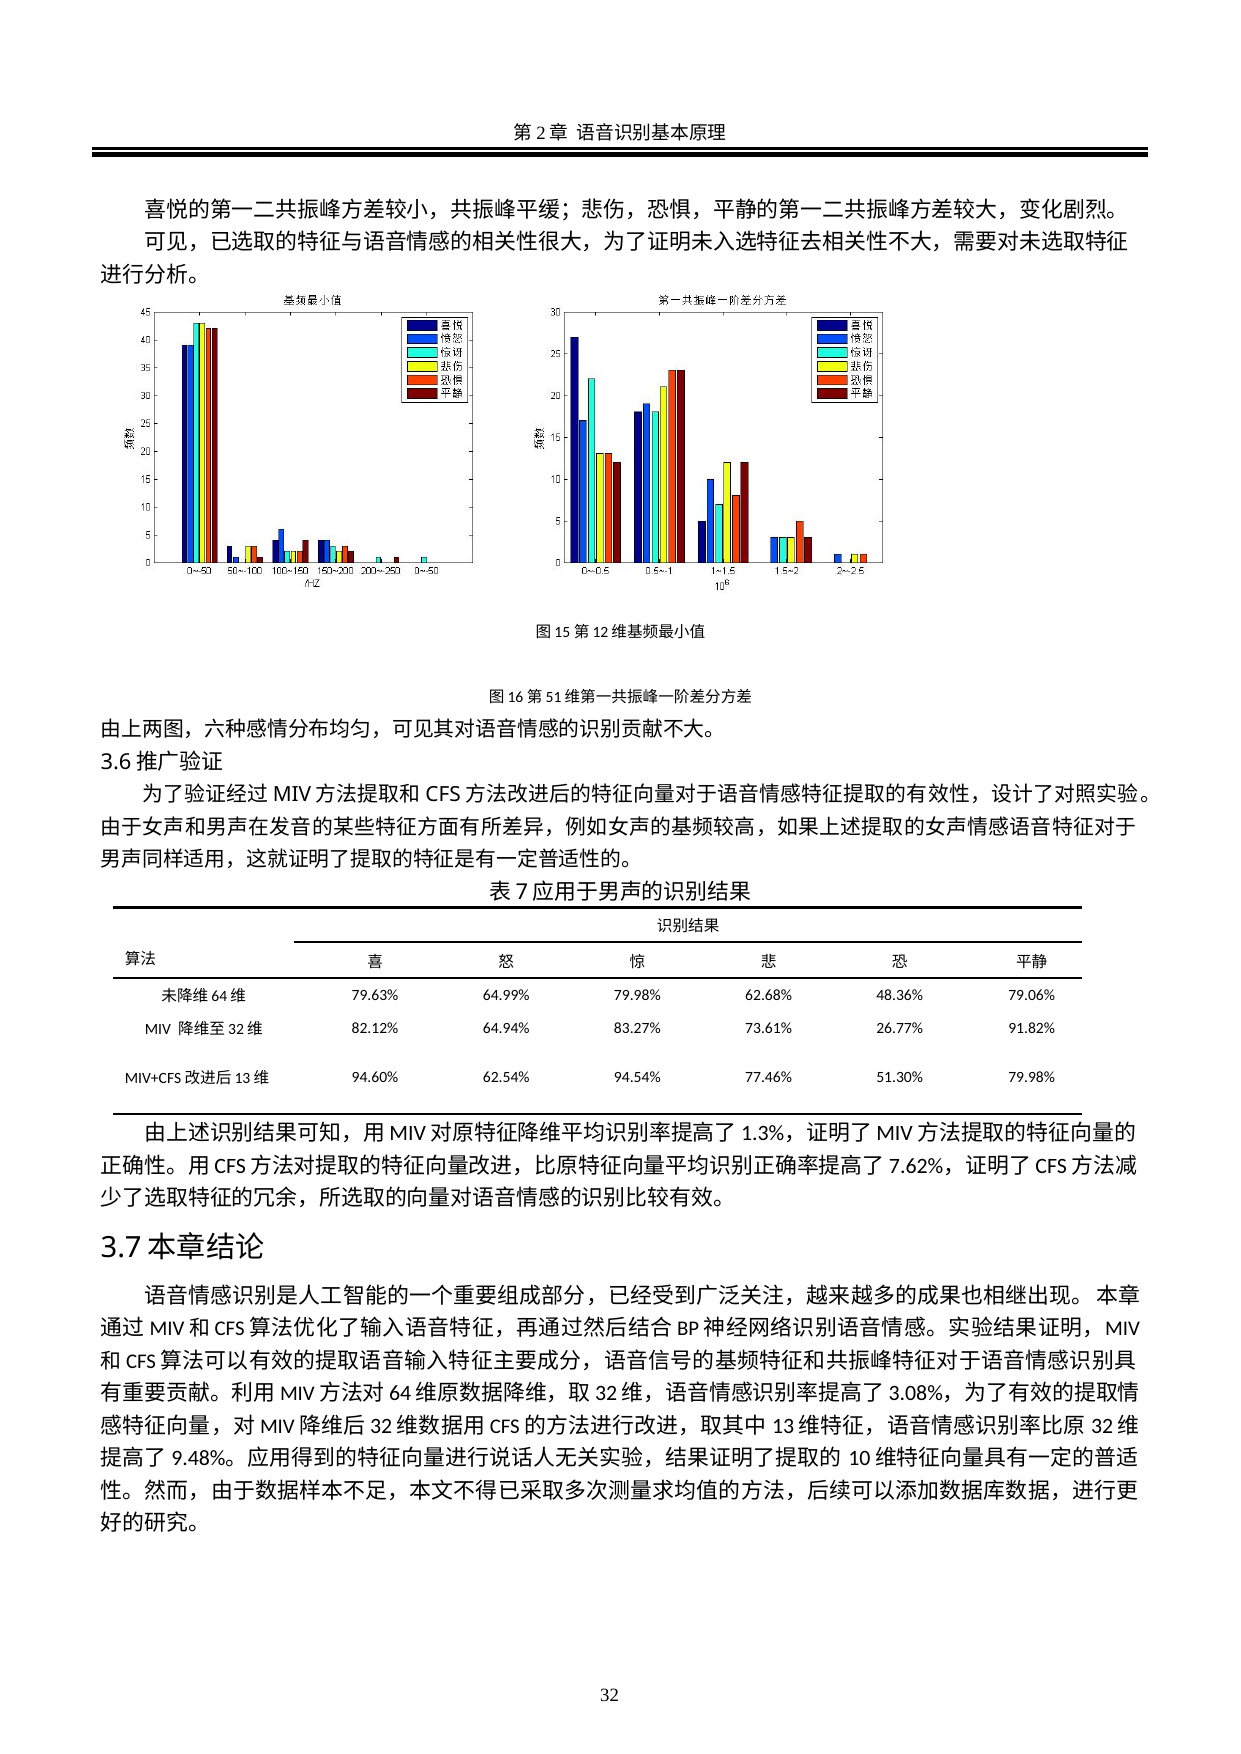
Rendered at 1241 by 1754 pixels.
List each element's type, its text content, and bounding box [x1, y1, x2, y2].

table_cell 83.27% [556, 1011, 687, 1061]
table_cell 恐 [818, 943, 949, 977]
table_cell 79.63% [294, 979, 425, 1011]
text 图16 第51维第一共振峰一阶差分方差 [100, 679, 1140, 711]
table_cell 94.54% [556, 1061, 687, 1113]
table_cell 64.94% [425, 1011, 556, 1061]
table_cell 怒 [425, 943, 556, 977]
table_cell 51.30% [818, 1061, 949, 1113]
table_cell 26.77% [818, 1011, 949, 1061]
text 由上两图，六种感情分布均匀，可见其对语音情感的识别贡献不大。 [100, 711, 1140, 744]
table_cell 平静 [949, 943, 1082, 977]
table_cell 82.12% [294, 1011, 425, 1061]
table_cell 64.99% [425, 979, 556, 1011]
text 语音情感识别是人工智能的一个重要组成部分，已经受到广泛关注，越来越多的成果也相继出现。本章通过MIV和CFS算法优化了输入语音特征，再通过然后结合BP神经网络识别语音情感。实验结果证明，MIV和CFS算法可以有效的提取语音输入特征主要成分，语音信号的基频特征和共振峰特征对于语音情感识别具有重要贡献。利用MIV方法对64维原数据降维，取32维，语音情感识别率提高了3.08%，为了有效的提取情感特征向量，对MIV降维后32维数据用CFS的方法进行改进，取其中13维特征，语音情感识别率比原32维提高了9.48%。应用得到的特征向量进行说话人无关实验，结果证明了提取的10维特征向量具有一定的普适性。然而，由于数据样本不足，本文不得已采取多次测量求均值的方法，后续可以添加数据库数据，进行更好的研究。 [100, 1277, 1140, 1537]
table_cell 79.98% [949, 1061, 1082, 1113]
text 为了验证经过MIV方法提取和CFS方法改进后的特征向量对于语音情感特征提取的有效性，设计了对照实验。由于女声和男声在发音的某些特征方面有所差异，例如女声的基频较高，如果上述提取的女声情感语音特征对于男声同样适用，这就证明了提取的特征是有一定普适性的。 [100, 776, 1140, 874]
table_header 算法 [113, 909, 293, 977]
table_cell 未降维64维 [113, 979, 293, 1011]
table_cell 79.06% [949, 979, 1082, 1011]
table_cell 喜 [294, 943, 425, 977]
picture [100, 288, 921, 596]
table_cell 惊 [556, 943, 687, 977]
table_cell 62.54% [425, 1061, 556, 1113]
table_cell 73.61% [687, 1011, 818, 1061]
table_cell 91.82% [949, 1011, 1082, 1061]
table_cell MIV+CFS改进后13维 [113, 1061, 293, 1113]
text 喜悦的第一二共振峰方差较小，共振峰平缓；悲伤，恐惧，平静的第一二共振峰方差较大，变化剧烈。 [100, 191, 1140, 224]
table_cell MIV 降维至32维 [113, 1011, 293, 1061]
table_cell 79.98% [556, 979, 687, 1011]
text 3.6推广验证 [100, 744, 1140, 776]
text 表7应用于男声的识别结果 [100, 874, 1140, 906]
table_header 识别结果 [294, 909, 1082, 941]
text 图15 第12维基频最小值 [100, 614, 1140, 646]
text 3.7本章结论 [100, 1212, 1140, 1277]
table_cell 94.60% [294, 1061, 425, 1113]
text 可见，已选取的特征与语音情感的相关性很大，为了证明未入选特征去相关性不大，需要对未选取特征进行分析。 [100, 224, 1140, 289]
table_cell 48.36% [818, 979, 949, 1011]
table_cell 62.68% [687, 979, 818, 1011]
text 由上述识别结果可知，用MIV对原特征降维平均识别率提高了1.3%，证明了MIV方法提取的特征向量的正确性。用CFS方法对提取的特征向量改进，比原特征向量平均识别正确率提高了7.62%，证明了CFS方法减少了选取特征的冗余，所选取的向量对语音情感的识别比较有效。 [100, 1115, 1140, 1212]
table_cell 77.46% [687, 1061, 818, 1113]
table_cell 悲 [687, 943, 818, 977]
